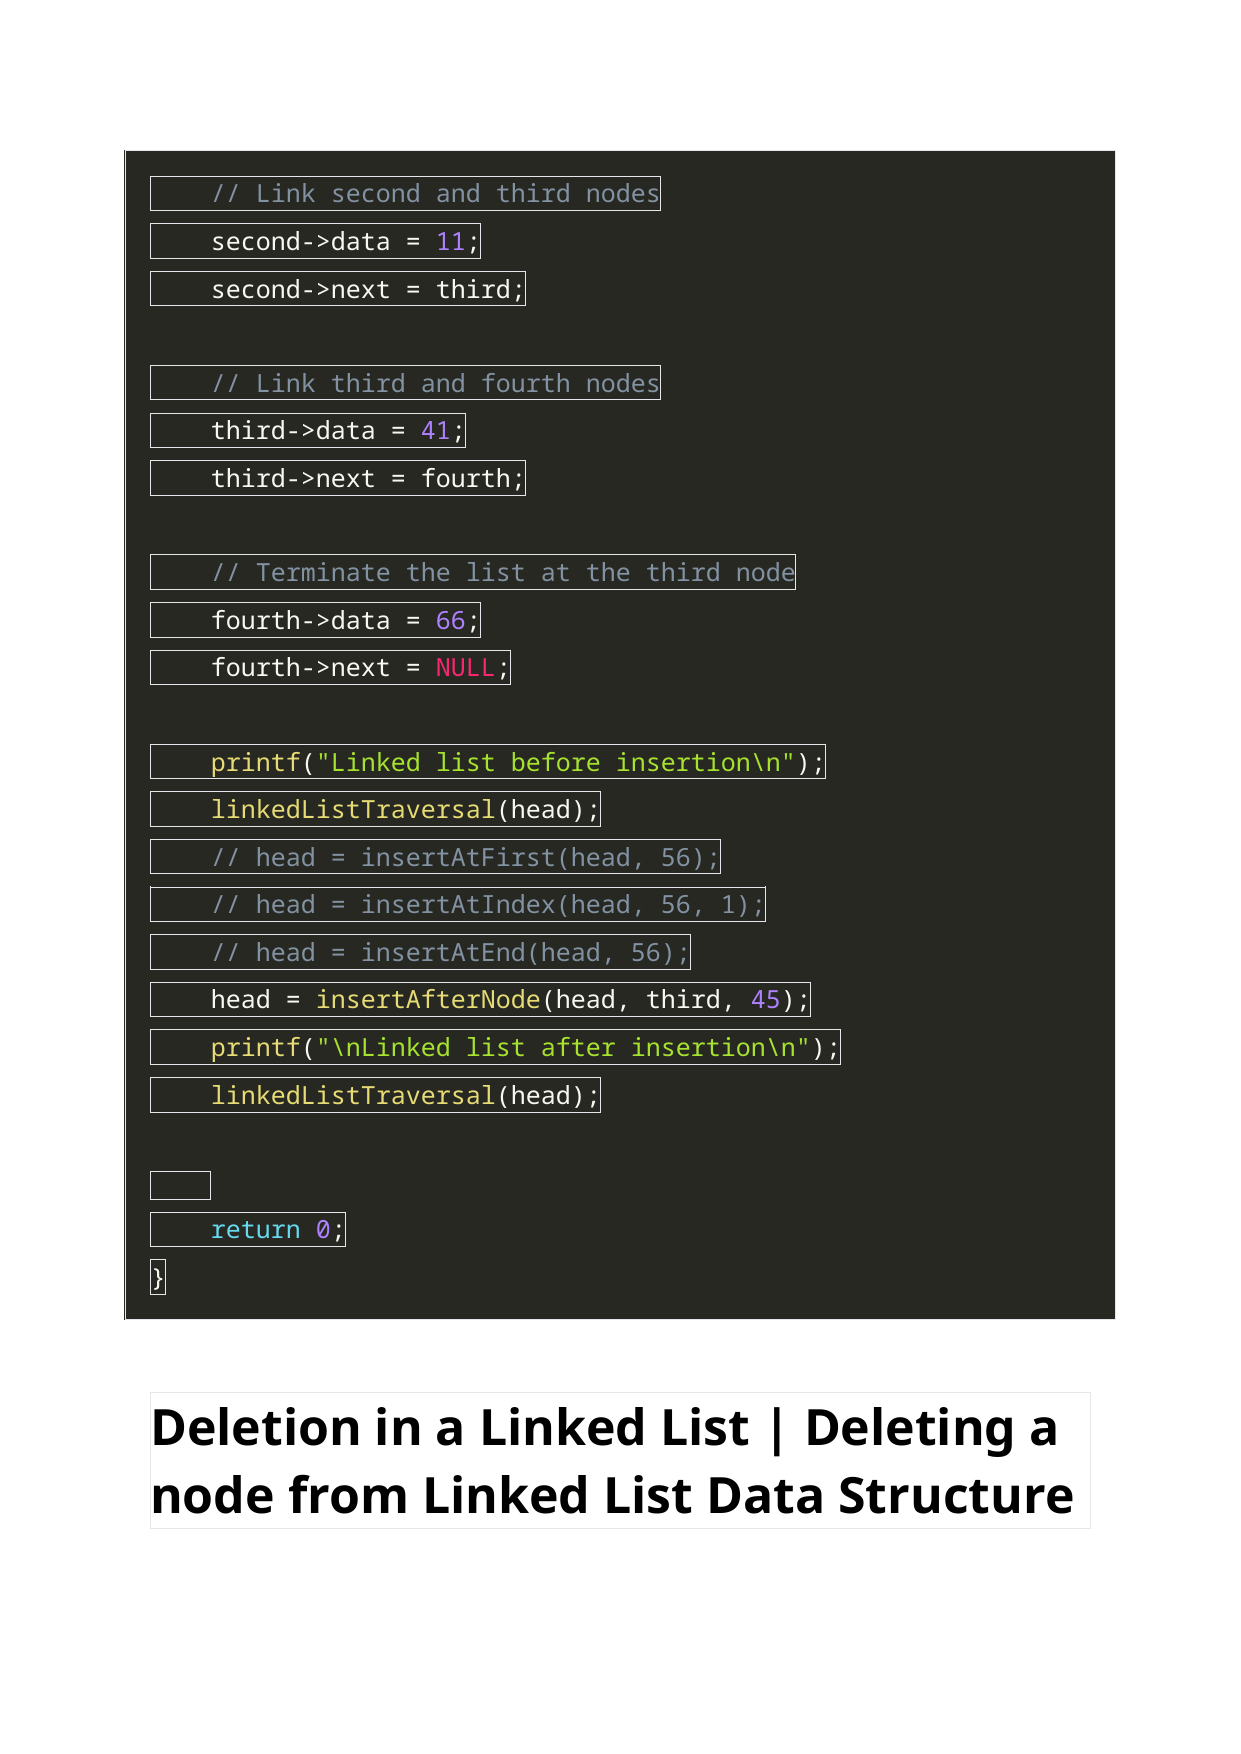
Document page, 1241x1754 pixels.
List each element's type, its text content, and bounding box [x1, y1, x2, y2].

text second->data = 11; [126, 198, 1115, 245]
text fourth->data = 66; [126, 576, 1115, 624]
text linkedListTraversal(head); [126, 1051, 1115, 1099]
text linkedListTraversal(head); [126, 766, 1115, 813]
text printf("Linked list before insertion\n"); [126, 718, 1115, 766]
text // Link third and fourth nodes [126, 339, 1115, 387]
text third->data = 41; [126, 387, 1115, 434]
text head = insertAfterNode(head, third, 45); [126, 956, 1115, 1004]
text // head = insertAtIndex(head, 56, 1); [126, 861, 1115, 908]
text fourth->next = NULL; [126, 624, 1115, 672]
text // head = insertAtFirst(head, 56); [126, 813, 1115, 861]
text return 0; [126, 1186, 1115, 1234]
text second->next = third; [126, 245, 1115, 293]
text // Terminate the list at the third node [126, 529, 1115, 576]
text third->next = fourth; [126, 434, 1115, 482]
text // Link second and third nodes [126, 151, 1115, 198]
text } [126, 1234, 1115, 1319]
text printf("\nLinked list after insertion\n"); [126, 1004, 1115, 1051]
subtitle Deletion in a Linked List | Deleting a node from Linked List Data Structure [151, 1393, 1090, 1528]
text // head = insertAtEnd(head, 56); [126, 908, 1115, 956]
